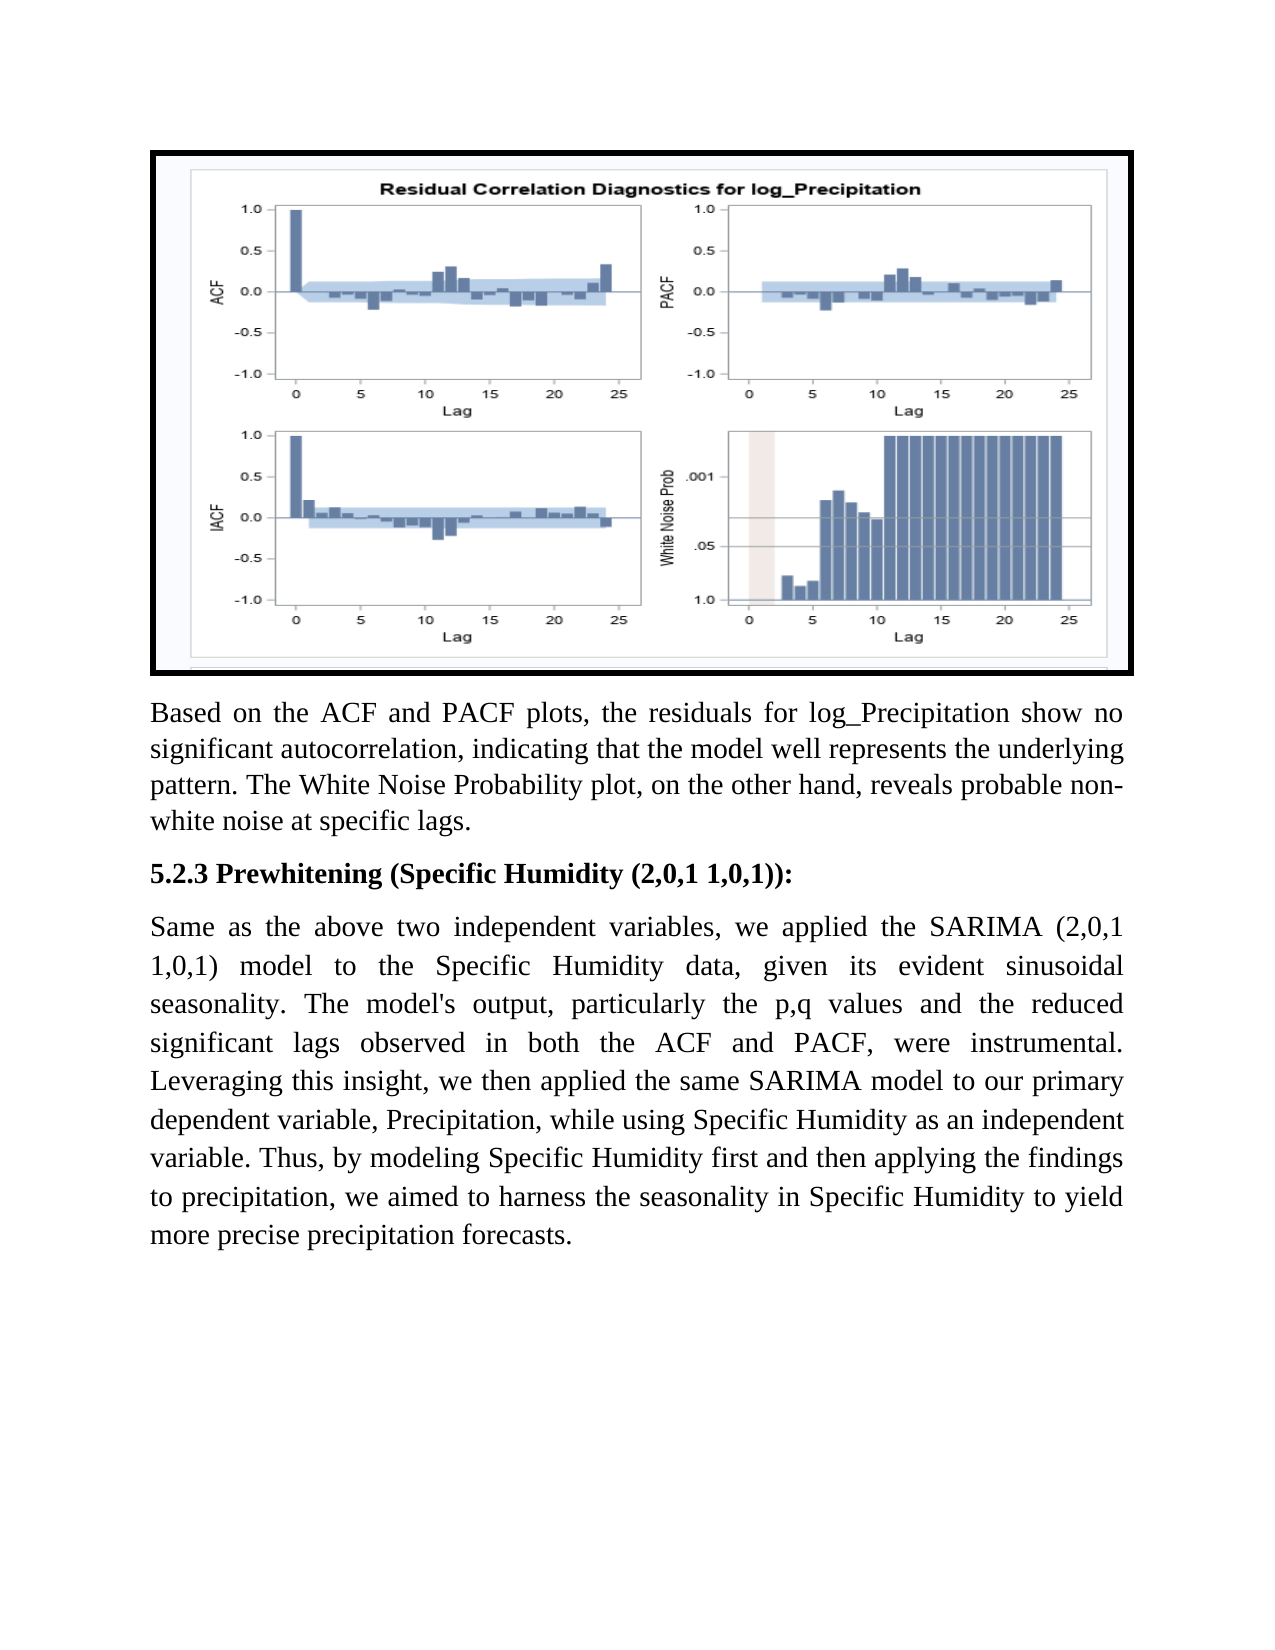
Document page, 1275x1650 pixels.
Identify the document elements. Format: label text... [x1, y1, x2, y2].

text Based on the ACF and PACF plots, the residuals for log_Precipitation show no significant autocorrelation, indicating that the model well represents the underlying pattern. The White Noise Probability plot, on the other hand, reveals probable non-white noise at specific lags. [150, 695, 1125, 837]
picture [156, 156, 1128, 670]
text 5.2.3 Prewhitening (Specific Humidity (2,0,1 1,0,1)): [150, 856, 1125, 890]
text Same as the above two independent variables, we applied the SARIMA (2,0,1 1,0,1) model to the Specific Humidity data, given its evident sinusoidal seasonality. The model's output, particularly the p,q values and the reduced significant lags observed in both the ACF and PACF, were instrumental. Leveraging this insight, we then applied the same SARIMA model to our primary dependent variable, Precipitation, while using Specific Humidity as an independent variable. Thus, by modeling Specific Humidity first and then applying the findings to precipitation, we aimed to harness the seasonality in Specific Humidity to yield more precise precipitation forecasts. [150, 909, 1125, 1251]
